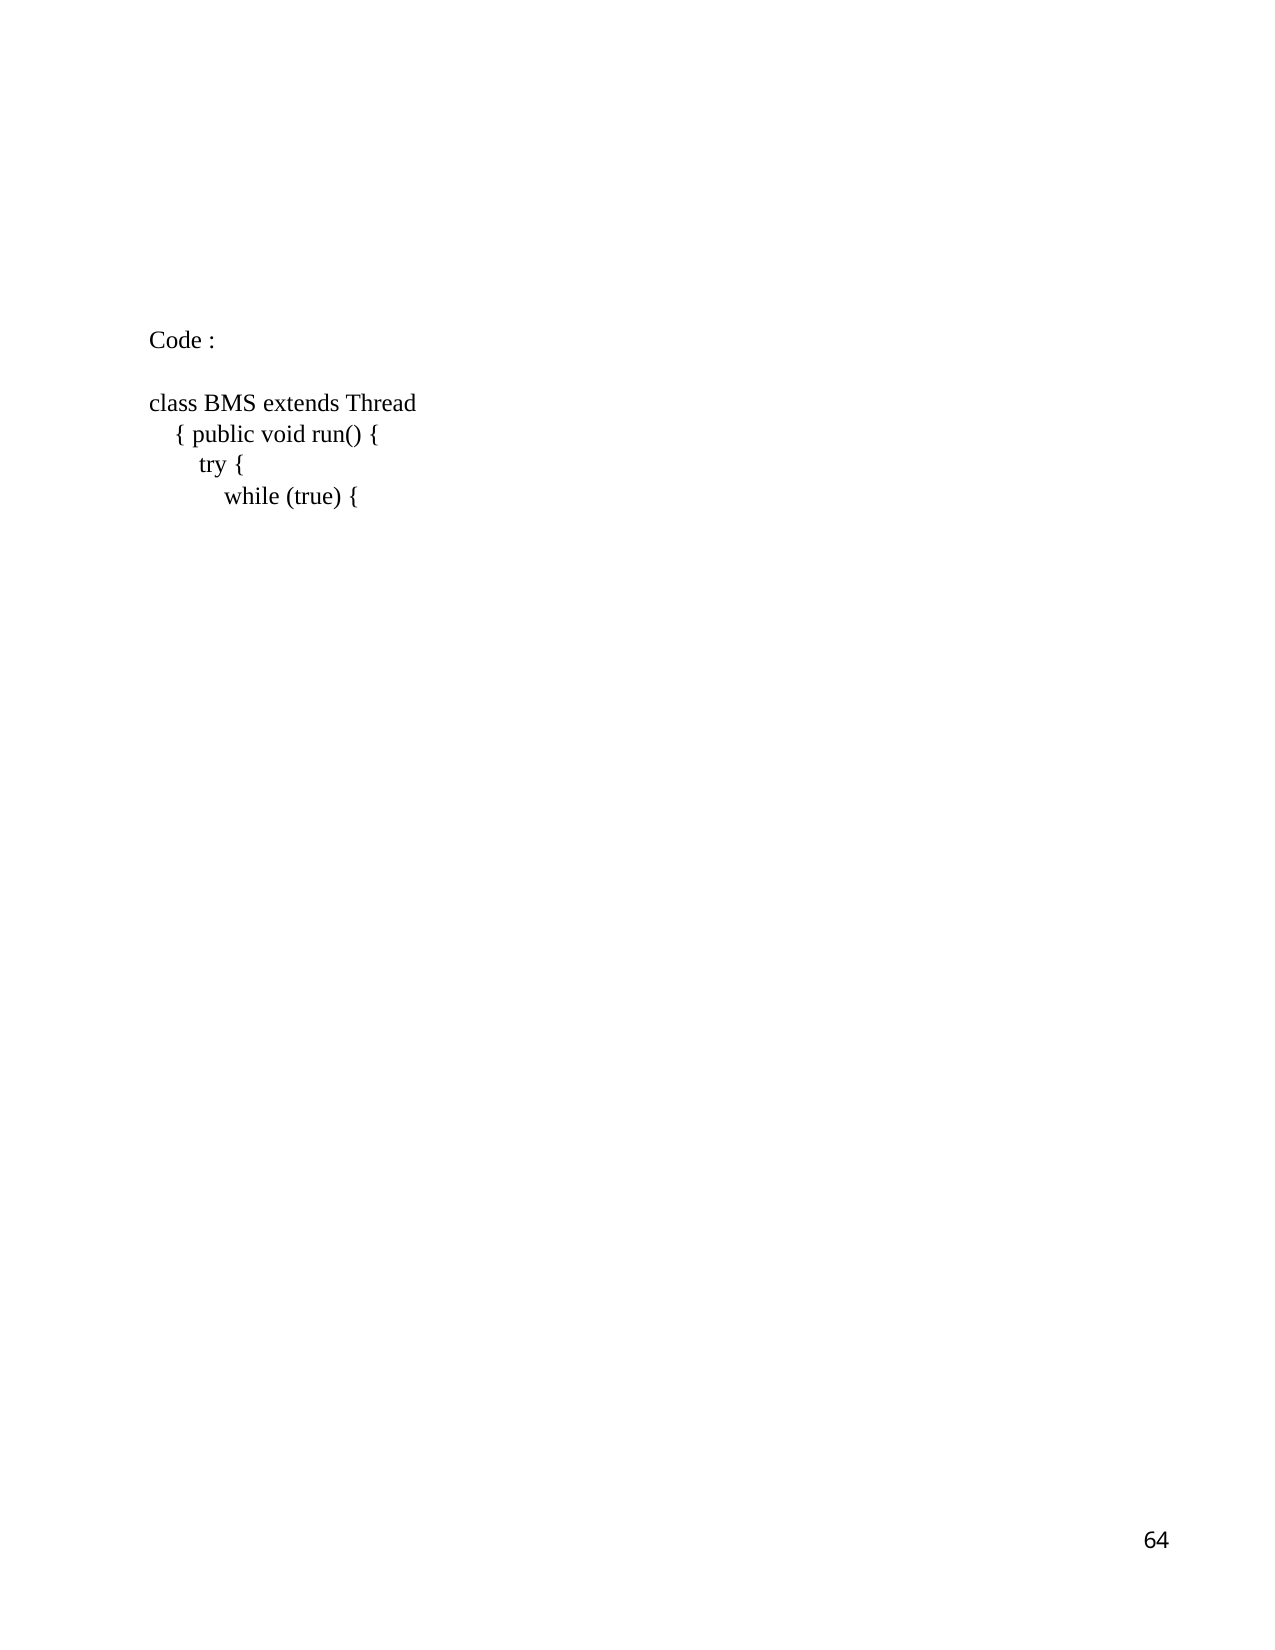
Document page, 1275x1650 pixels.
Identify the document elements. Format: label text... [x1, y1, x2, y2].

text try { [199, 450, 1200, 479]
text while (true) { [224, 481, 1200, 510]
text class BMS extends Thread { public void run() { [149, 388, 466, 448]
text Code : [149, 326, 1200, 354]
